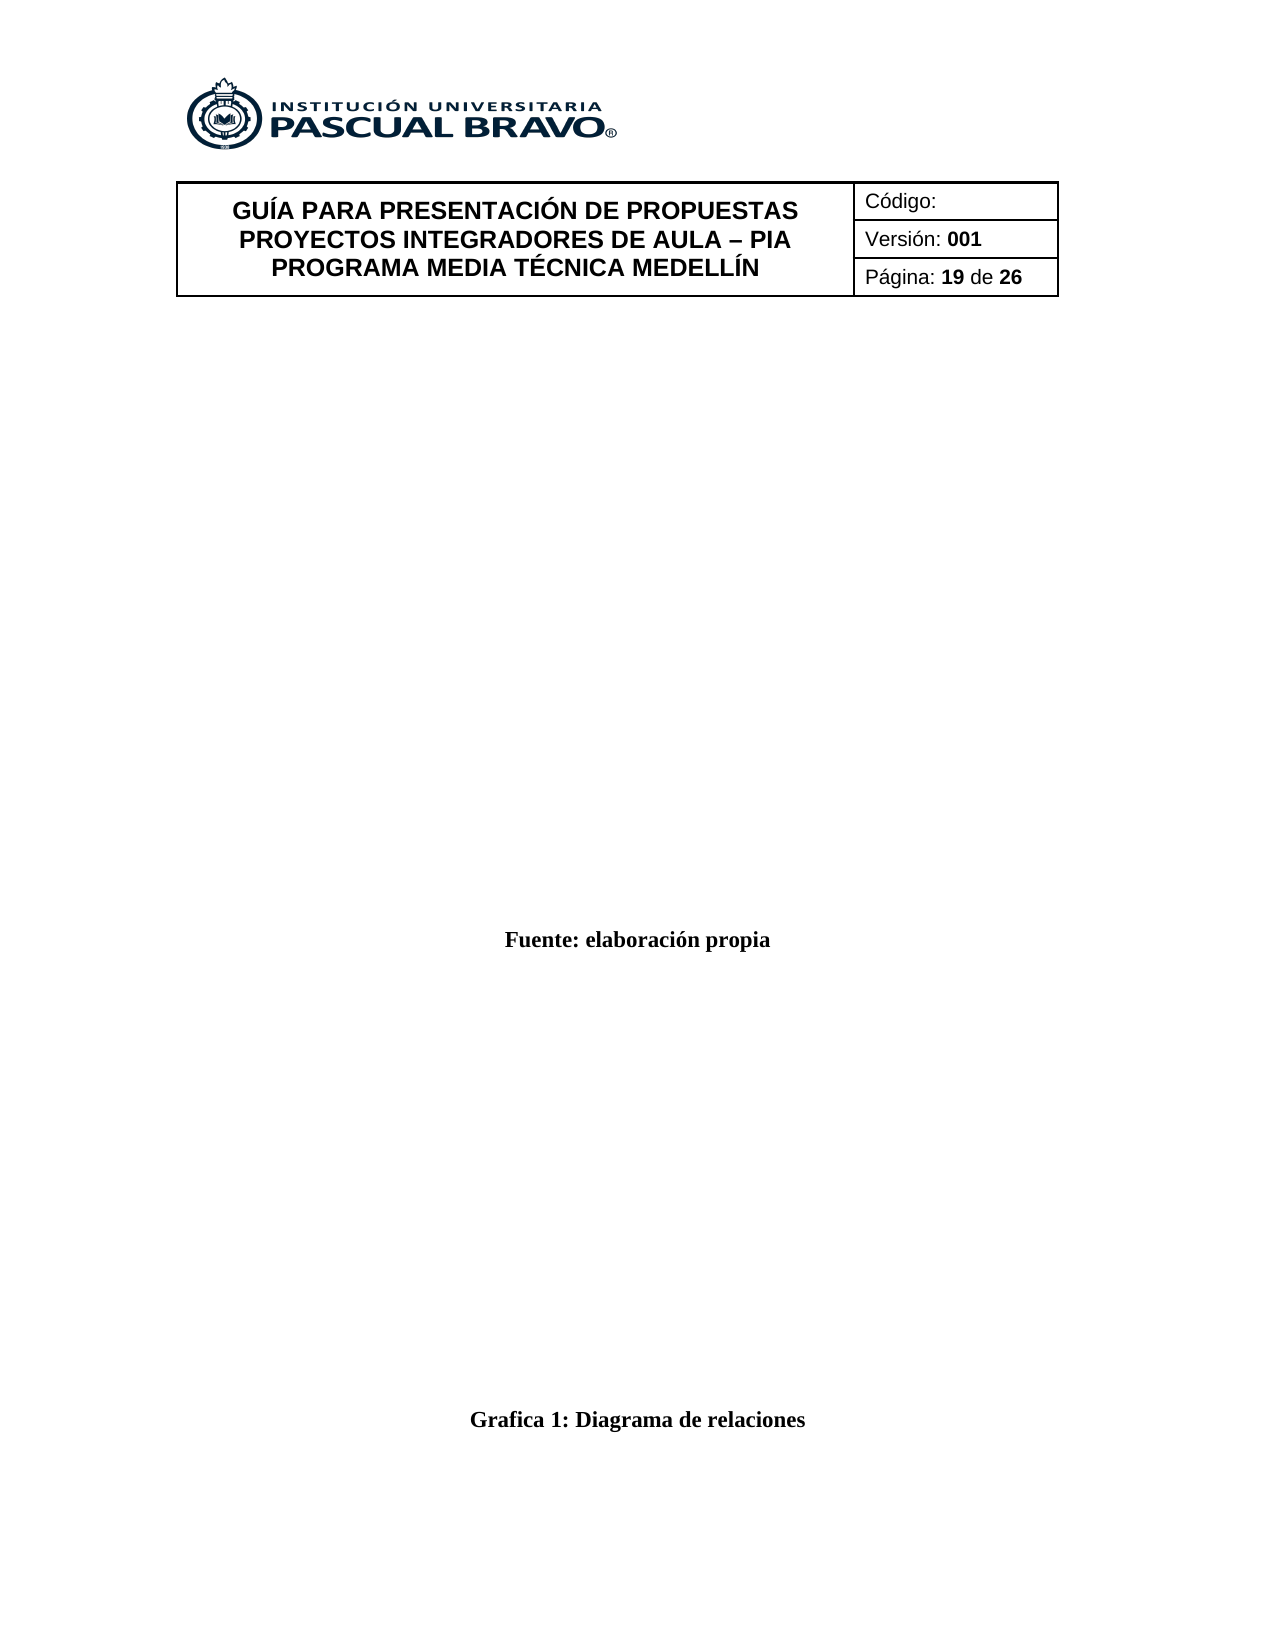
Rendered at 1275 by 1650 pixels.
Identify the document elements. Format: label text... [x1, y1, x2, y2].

picture [177, 73, 628, 154]
text Fuente: elaboración propia [177, 927, 1098, 953]
text Grafica 1: Diagrama de relaciones [177, 1406, 1098, 1432]
